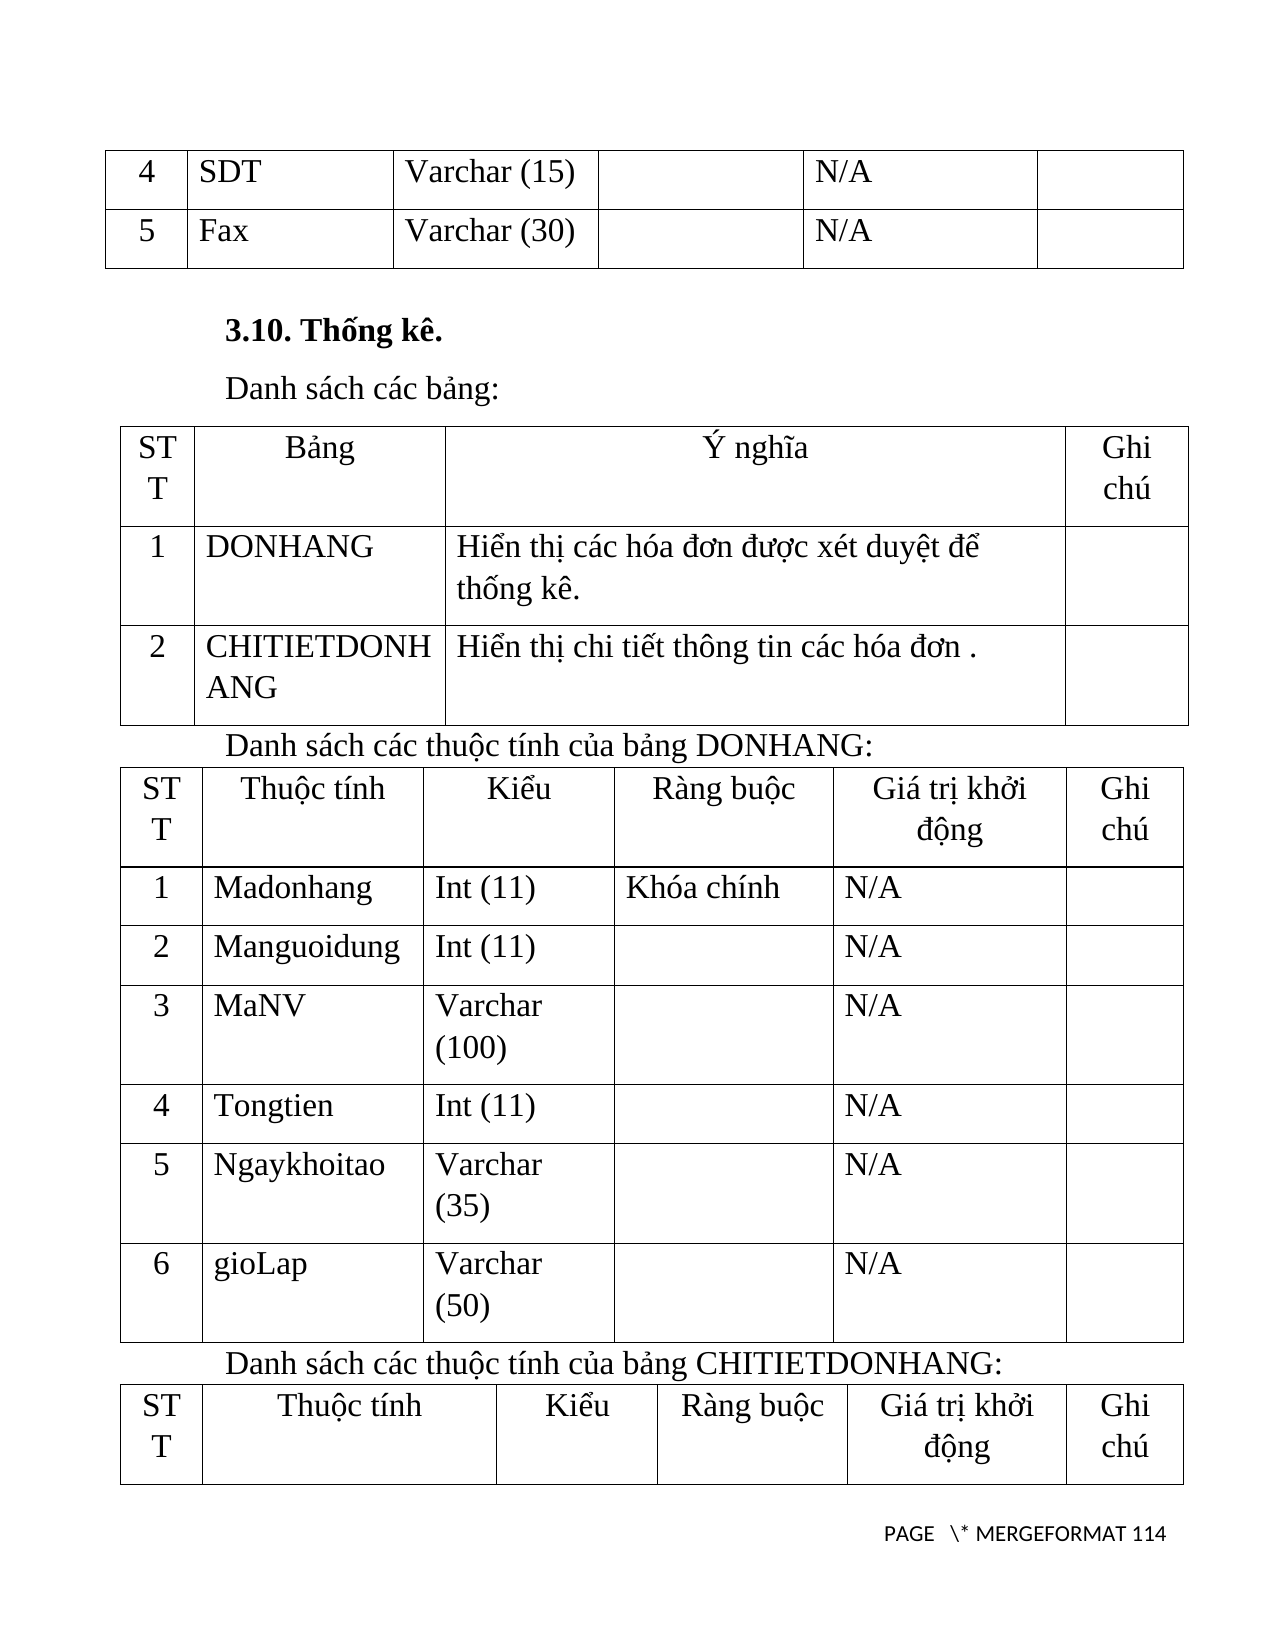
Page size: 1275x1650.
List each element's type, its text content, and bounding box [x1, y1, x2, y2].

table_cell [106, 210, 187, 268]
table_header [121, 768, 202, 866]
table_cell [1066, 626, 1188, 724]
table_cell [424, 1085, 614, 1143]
list Danh sách các thuộc tính của bảng CHITIETDONHANG: [225, 1343, 1167, 1381]
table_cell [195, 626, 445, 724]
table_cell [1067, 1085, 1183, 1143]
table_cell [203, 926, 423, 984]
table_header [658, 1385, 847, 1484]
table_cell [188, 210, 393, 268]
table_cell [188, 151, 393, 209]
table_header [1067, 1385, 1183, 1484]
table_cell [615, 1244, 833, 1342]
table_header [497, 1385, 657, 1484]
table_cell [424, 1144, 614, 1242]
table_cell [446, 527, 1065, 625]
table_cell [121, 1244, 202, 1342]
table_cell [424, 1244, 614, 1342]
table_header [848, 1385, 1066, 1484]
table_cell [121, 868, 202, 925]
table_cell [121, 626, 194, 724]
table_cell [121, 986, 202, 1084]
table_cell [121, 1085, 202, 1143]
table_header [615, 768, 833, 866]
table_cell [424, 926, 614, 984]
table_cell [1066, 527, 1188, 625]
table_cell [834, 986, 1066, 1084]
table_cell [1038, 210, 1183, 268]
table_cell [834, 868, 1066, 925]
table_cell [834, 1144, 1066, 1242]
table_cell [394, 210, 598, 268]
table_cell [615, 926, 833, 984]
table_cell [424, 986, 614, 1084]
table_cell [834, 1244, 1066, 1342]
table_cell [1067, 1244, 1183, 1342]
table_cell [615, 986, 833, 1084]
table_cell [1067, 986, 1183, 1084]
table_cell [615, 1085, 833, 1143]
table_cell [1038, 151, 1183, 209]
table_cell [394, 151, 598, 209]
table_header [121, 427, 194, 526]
list Danh sách các bảng: [225, 368, 1167, 406]
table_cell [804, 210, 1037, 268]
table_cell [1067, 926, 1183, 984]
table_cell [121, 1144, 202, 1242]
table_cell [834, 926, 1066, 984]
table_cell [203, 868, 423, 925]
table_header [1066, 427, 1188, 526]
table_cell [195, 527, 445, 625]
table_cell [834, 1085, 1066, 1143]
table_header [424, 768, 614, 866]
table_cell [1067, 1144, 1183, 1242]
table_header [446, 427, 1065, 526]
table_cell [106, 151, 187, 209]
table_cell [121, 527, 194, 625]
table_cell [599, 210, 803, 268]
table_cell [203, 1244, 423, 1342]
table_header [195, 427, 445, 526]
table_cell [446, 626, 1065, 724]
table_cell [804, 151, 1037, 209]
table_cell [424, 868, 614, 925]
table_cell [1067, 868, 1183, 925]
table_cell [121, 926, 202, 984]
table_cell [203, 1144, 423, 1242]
list Thống kê. [225, 311, 1167, 349]
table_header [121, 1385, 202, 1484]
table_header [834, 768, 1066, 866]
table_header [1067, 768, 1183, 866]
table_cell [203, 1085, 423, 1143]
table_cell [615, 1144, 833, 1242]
list Danh sách các thuộc tính của bảng DONHANG: [225, 726, 1167, 764]
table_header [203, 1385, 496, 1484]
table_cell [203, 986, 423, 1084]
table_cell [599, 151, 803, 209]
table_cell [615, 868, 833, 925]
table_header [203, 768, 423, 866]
